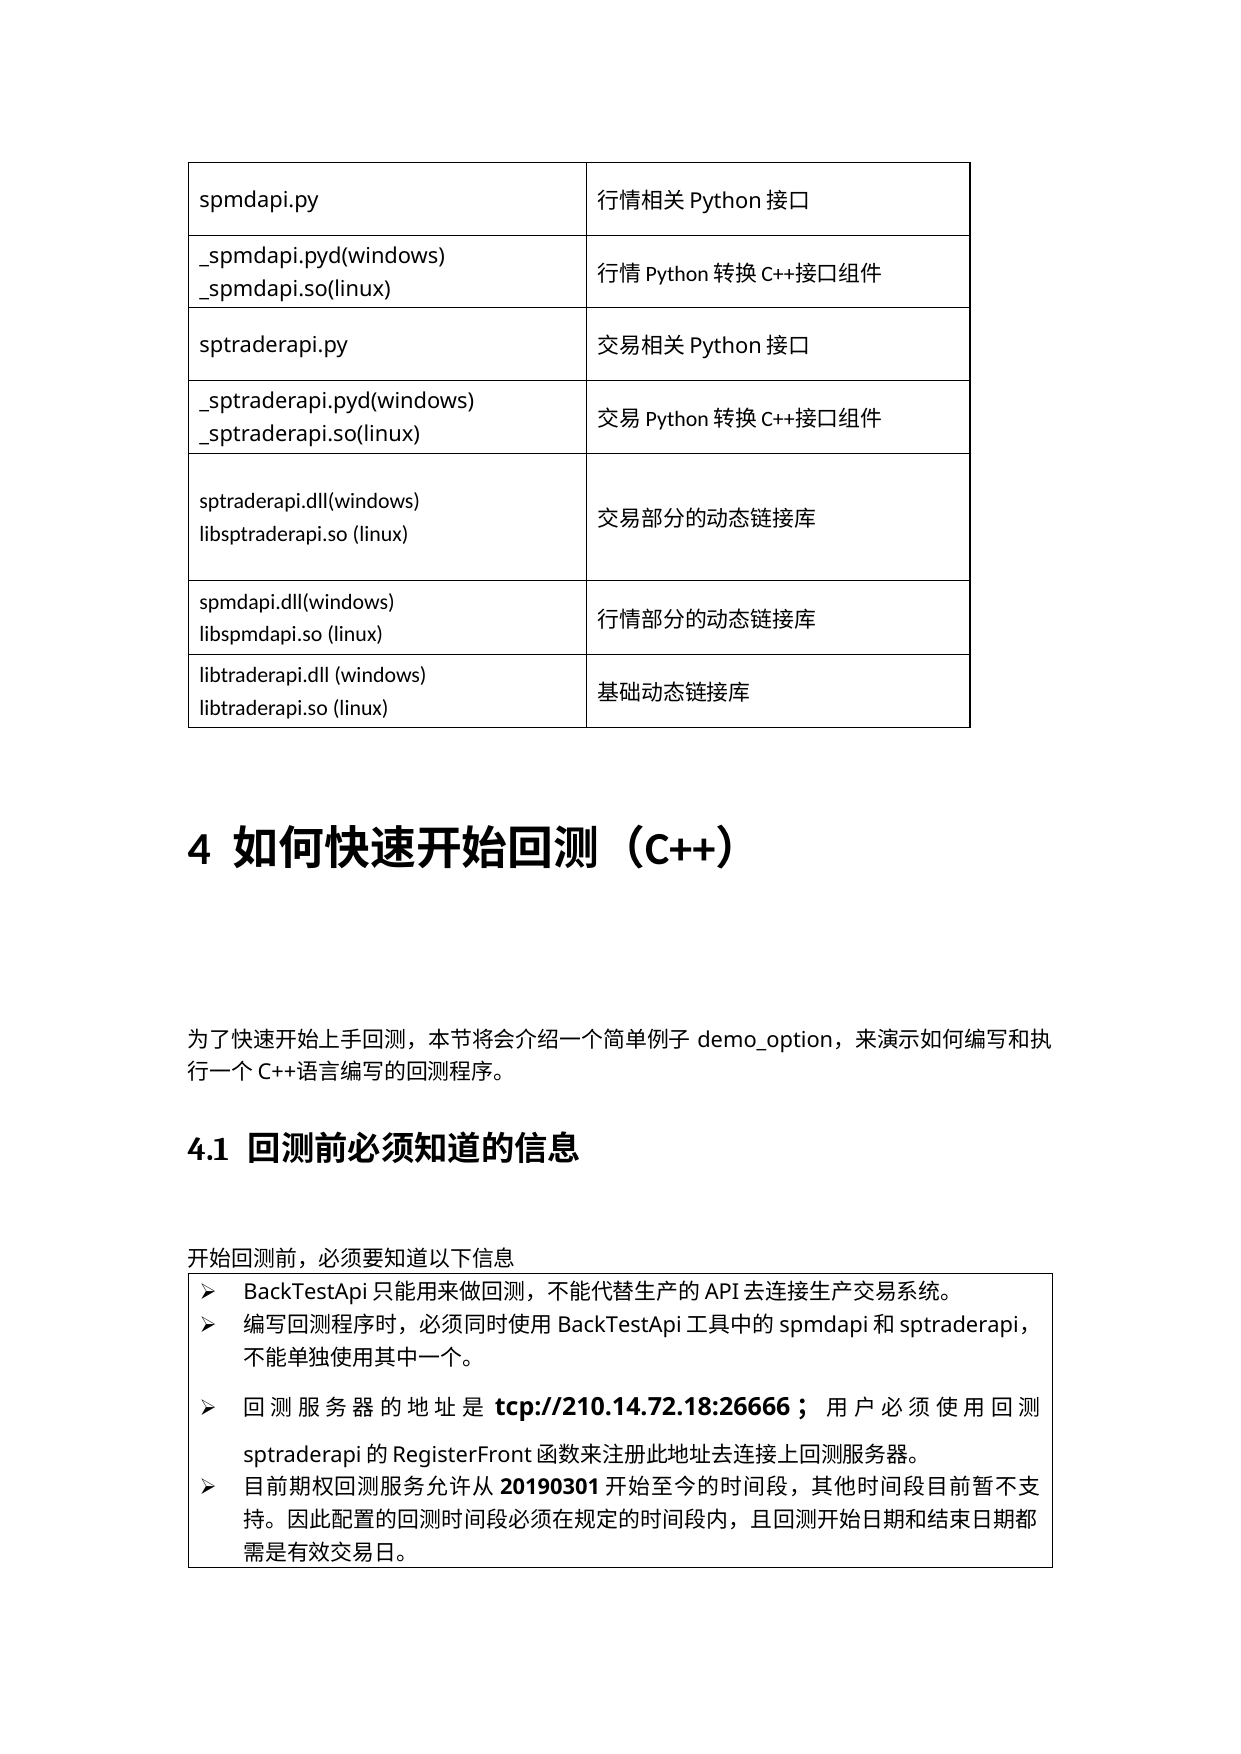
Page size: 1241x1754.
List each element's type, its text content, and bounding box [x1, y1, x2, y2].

table_cell _sptraderapi.pyd(windows) _sptraderapi.so(linux) [189, 381, 586, 452]
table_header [189, 1274, 1052, 1567]
text 为了快速开始上手回测，本节将会介绍一个简单例子demo_option，来演示如何编写和执行一个C++语言编写的回测程序。 [187, 1021, 1053, 1086]
table_cell 交易Python转换C++接口组件 [587, 381, 969, 452]
table_cell spmdapi.dll(windows) libspmdapi.so (linux) [189, 581, 586, 653]
table_cell 基础动态链接库 [587, 655, 969, 727]
table_cell 交易相关Python接口 [587, 308, 969, 380]
table_cell 行情Python转换C++接口组件 [587, 236, 969, 307]
text 开始回测前，必须要知道以下信息 [187, 1241, 1053, 1273]
table_cell 行情部分的动态链接库 [587, 581, 969, 653]
table_cell 交易部分的动态链接库 [587, 454, 969, 580]
table_cell 行情相关Python接口 [587, 163, 969, 235]
subtitle 回测前必须知道的信息 [187, 1113, 1053, 1178]
table_cell _spmdapi.pyd(windows) _spmdapi.so(linux) [189, 236, 586, 307]
table_cell sptraderapi.dll(windows) libsptraderapi.so (linux) [189, 454, 586, 580]
subtitle 如何快速开始回测（C++） [187, 796, 1053, 893]
table_cell spmdapi.py [189, 163, 586, 235]
table_cell sptraderapi.py [189, 308, 586, 380]
table_cell libtraderapi.dll (windows) libtraderapi.so (linux) [189, 655, 586, 727]
